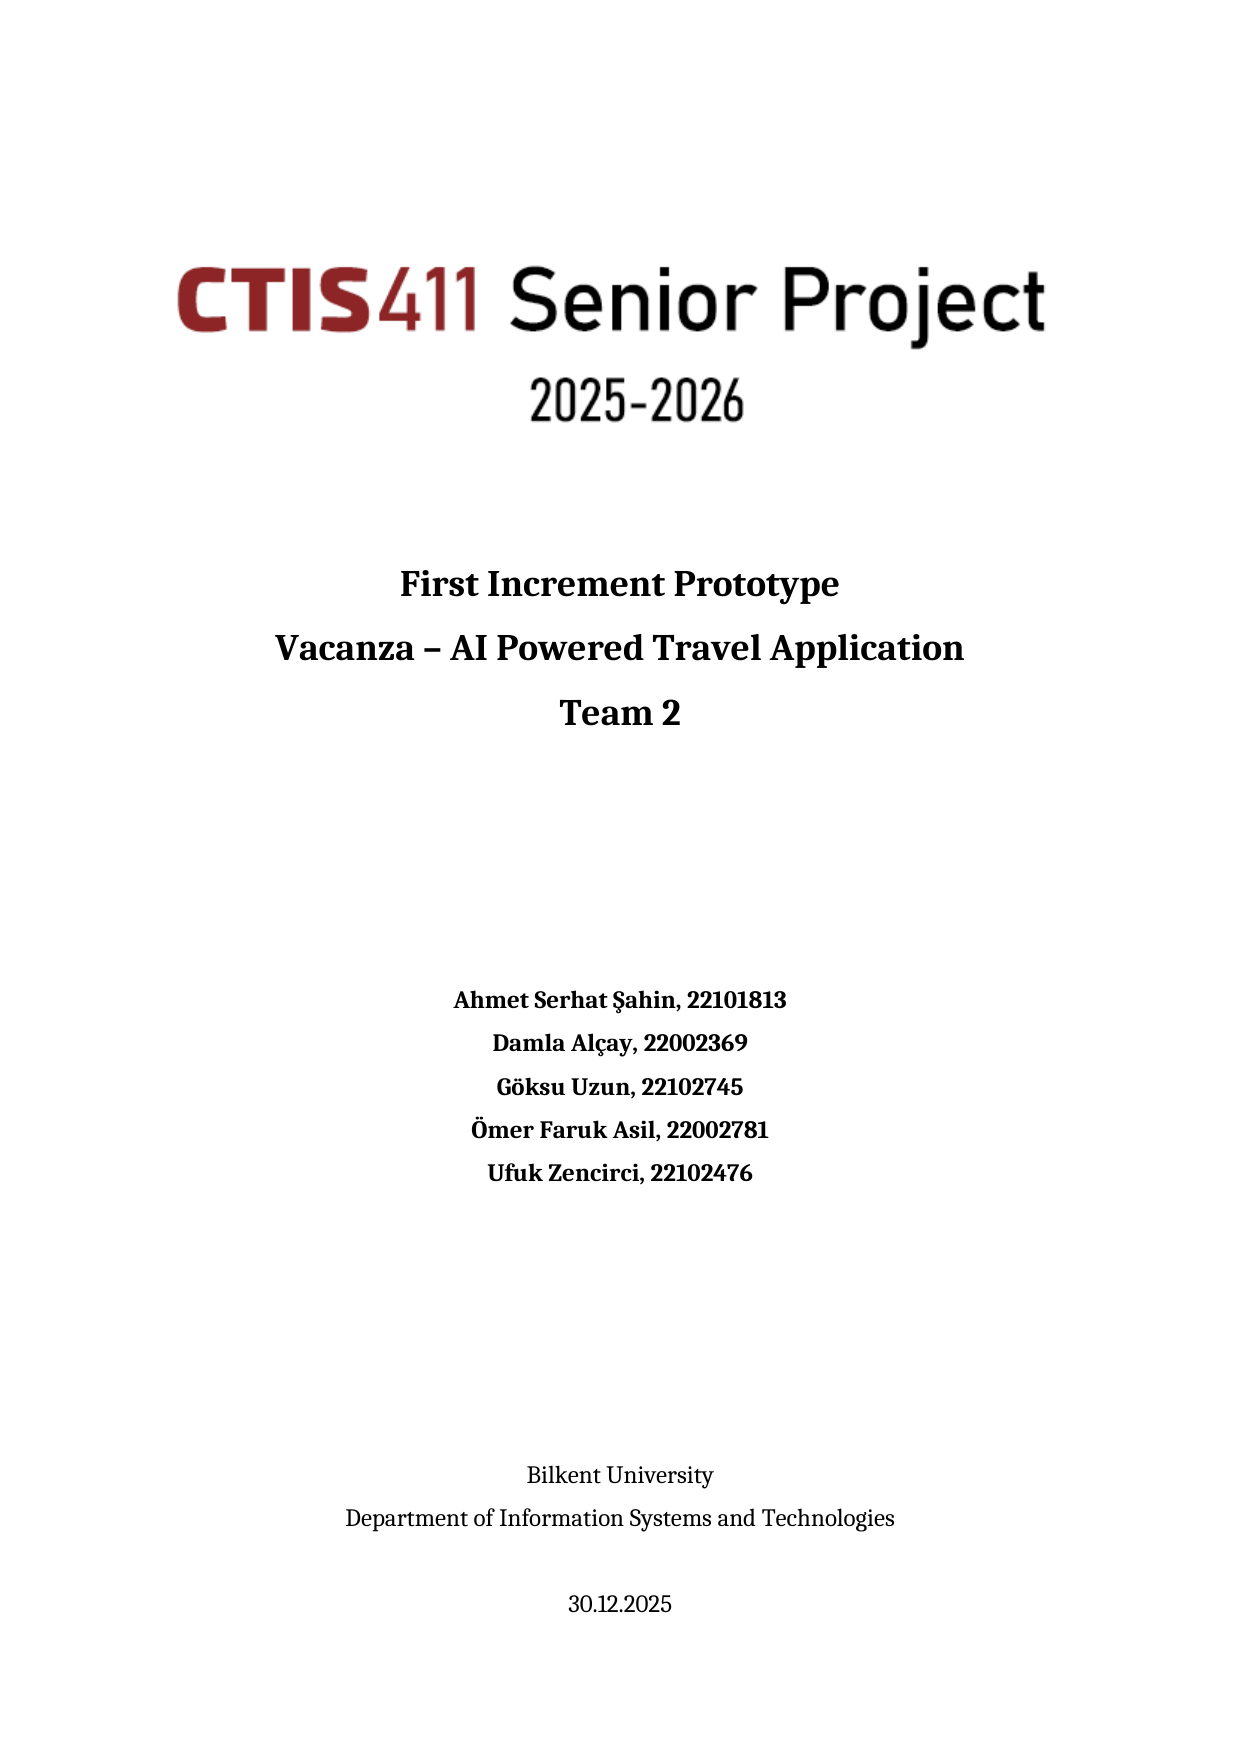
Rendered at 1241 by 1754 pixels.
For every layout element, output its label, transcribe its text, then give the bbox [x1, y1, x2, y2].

text Ufuk Zencirci, 22102476 [118, 1159, 1122, 1187]
text Damla Alçay, 22002369 [118, 1029, 1122, 1058]
text Department of Information Systems and Technologies [118, 1504, 1122, 1532]
text First Increment Prototype [118, 562, 1122, 605]
text Vacanza – AI Powered Travel Application [118, 627, 1122, 670]
text Ahmet Serhat Şahin, 22101813 [118, 986, 1122, 1015]
text Bilkent University [118, 1461, 1122, 1489]
picture [161, 233, 1055, 457]
text Göksu Uzun, 22102745 [118, 1072, 1122, 1101]
text Ömer Faruk Asil, 22002781 [118, 1116, 1122, 1144]
text 30.12.2025 [118, 1590, 1122, 1619]
text Team 2 [118, 692, 1122, 735]
